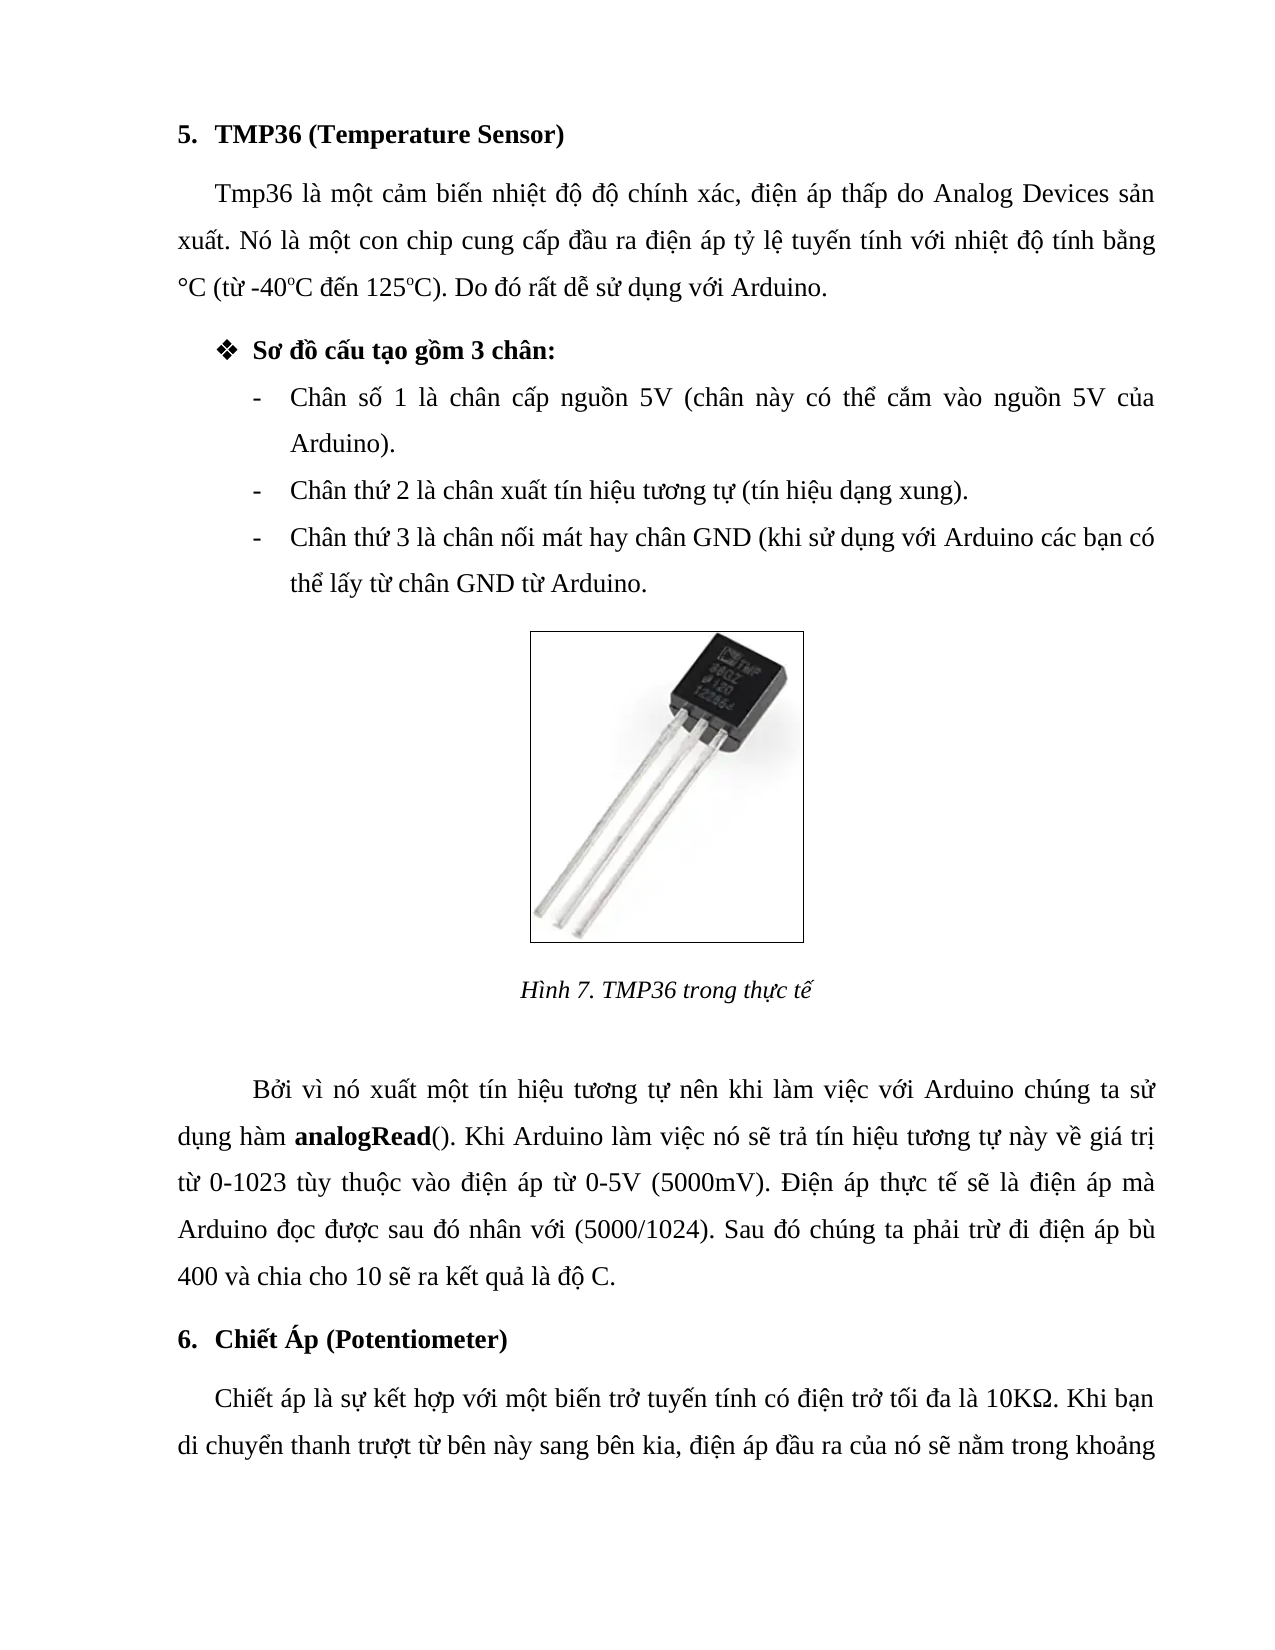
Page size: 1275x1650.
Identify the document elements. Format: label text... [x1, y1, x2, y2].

text Hình . TMP36 trong thực tế [177, 976, 1157, 1004]
subtitle Chiết Áp (Potentiometer) [177, 1323, 1157, 1354]
text Tmp36 là một cảm biến nhiệt độ độ chính xác, điện áp thấp do Analog Devices sản xuất. Nó là một con chip cung cấp đầu ra điện áp tỷ lệ tuyến tính với nhiệt độ tính bằng °C (từ -40oC đến 125oC). Do đó rất dễ sử dụng với Arduino. [177, 177, 1157, 302]
picture [531, 632, 803, 942]
list Chân thứ 3 là chân nối mát hay chân GND (khi sử dụng với Arduino các bạn có thể lấy từ chân GND từ Arduino. [252, 521, 1157, 599]
subtitle TMP36 (Temperature Sensor) [177, 118, 1157, 149]
list Chân số 1 là chân cấp nguồn 5V (chân này có thể cắm vào nguồn 5V của Arduino). [252, 381, 1157, 459]
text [177, 1382, 1157, 1460]
text Bởi vì nó xuất một tín hiệu tương tự nên khi làm việc với Arduino chúng ta sử dụng hàm analogRead(). Khi Arduino làm việc nó sẽ trả tín hiệu tương tự này về giá trị từ 0-1023 tùy thuộc vào điện áp từ 0-5V (5000mV). Điện áp thực tế sẽ là điện áp mà Arduino đọc được sau đó nhân với (5000/1024). Sau đó chúng ta phải trừ đi điện áp bù 400 và chia cho 10 sẽ ra kết quả là độ C. [177, 1073, 1157, 1291]
list Chân thứ 2 là chân xuất tín hiệu tương tự (tín hiệu dạng xung). [252, 474, 1157, 505]
list Sơ đồ cấu tạo gồm 3 chân: [215, 334, 1157, 365]
